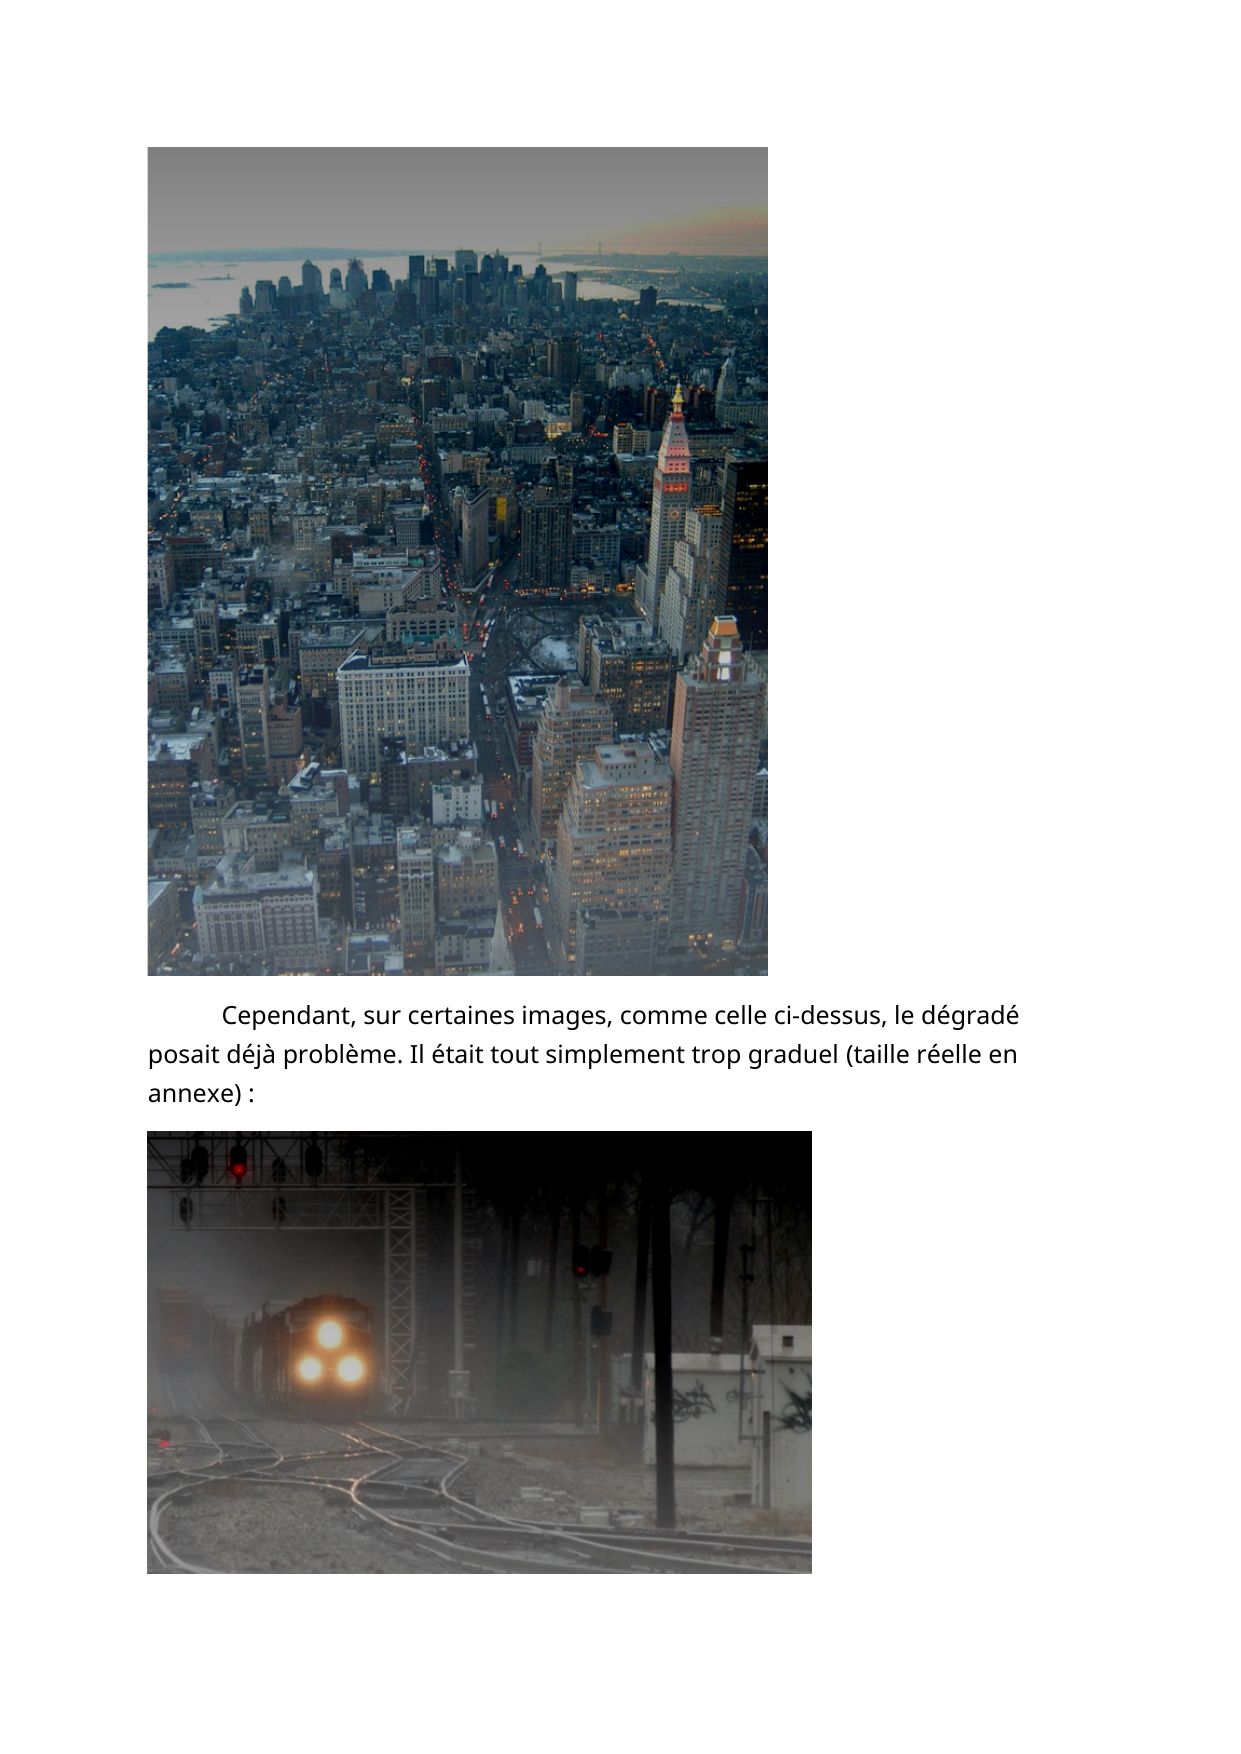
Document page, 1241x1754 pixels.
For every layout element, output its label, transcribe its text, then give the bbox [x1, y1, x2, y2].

picture [147, 1131, 812, 1574]
text Cependant, sur certaines images, comme celle ci-dessus, le dégradé posait déjà problème. Il était tout simplement trop graduel (taille réelle en annexe) : [148, 998, 1093, 1110]
picture [147, 147, 768, 976]
